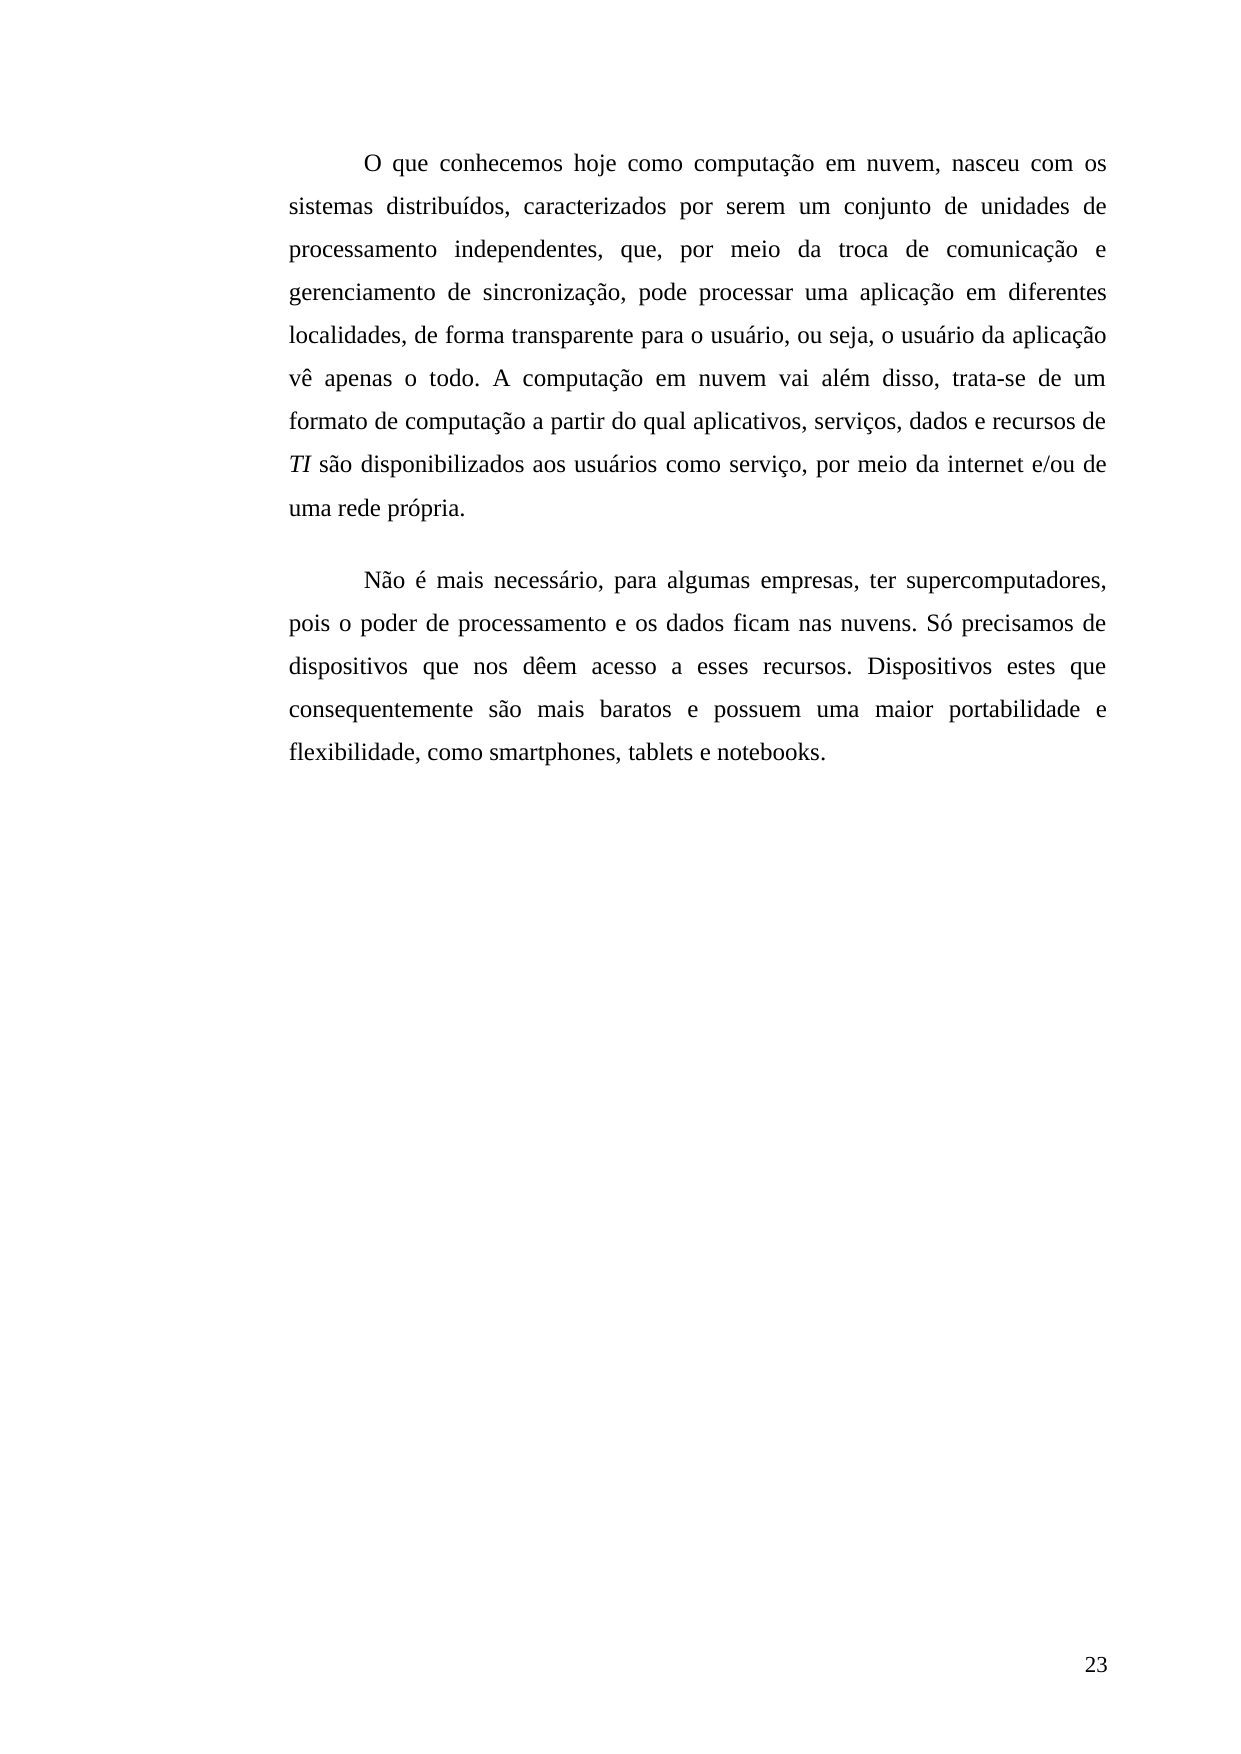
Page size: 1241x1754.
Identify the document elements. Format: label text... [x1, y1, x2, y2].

text O que conhecemos hoje como computação em nuvem, nasceu com os sistemas distribuídos, caracterizados por serem um conjunto de unidades de processamento independentes, que, por meio da troca de comunicação e gerenciamento de sincronização, pode processar uma aplicação em diferentes localidades, de forma transparente para o usuário, ou seja, o usuário da aplicação vê apenas o todo. A computação em nuvem vai além disso, trata-se de um formato de computação a partir do qual aplicativos, serviços, dados e recursos de TI são disponibilizados aos usuários como serviço, por meio da internet e/ou de uma rede própria. [288, 148, 1107, 521]
text Não é mais necessário, para algumas empresas, ter supercomputadores, pois o poder de processamento e os dados ficam nas nuvens. Só precisamos de dispositivos que nos dêem acesso a esses recursos. Dispositivos estes que consequentemente são mais baratos e possuem uma maior portabilidade e flexibilidade, como smartphones, tablets e notebooks. [288, 565, 1107, 766]
